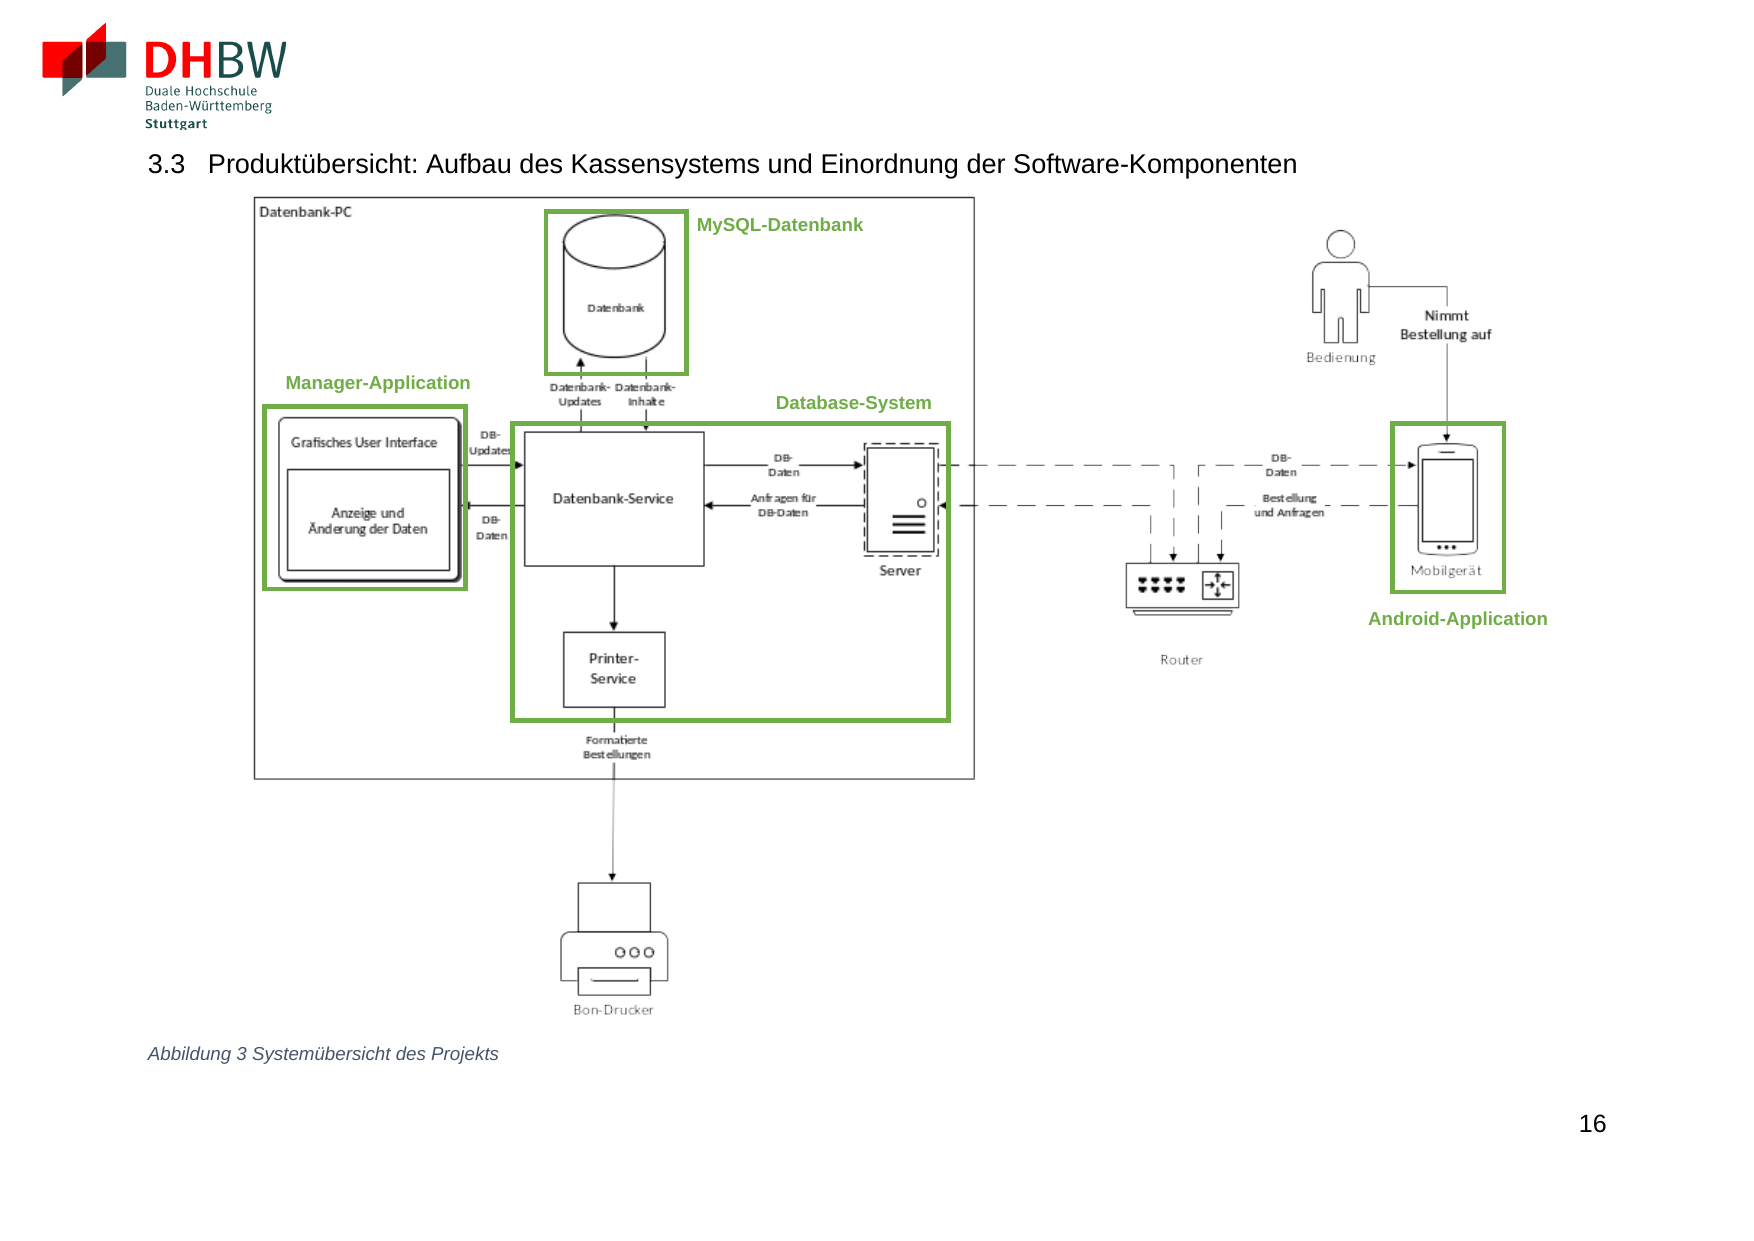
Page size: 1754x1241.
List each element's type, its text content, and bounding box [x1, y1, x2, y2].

picture [39, 20, 286, 130]
subtitle Produktübersicht: Aufbau des Kassensystems und Einordnung der Software-Komponenten [148, 148, 1606, 179]
text Abbildung 3 Systemübersicht des Projekts [148, 1043, 1606, 1064]
